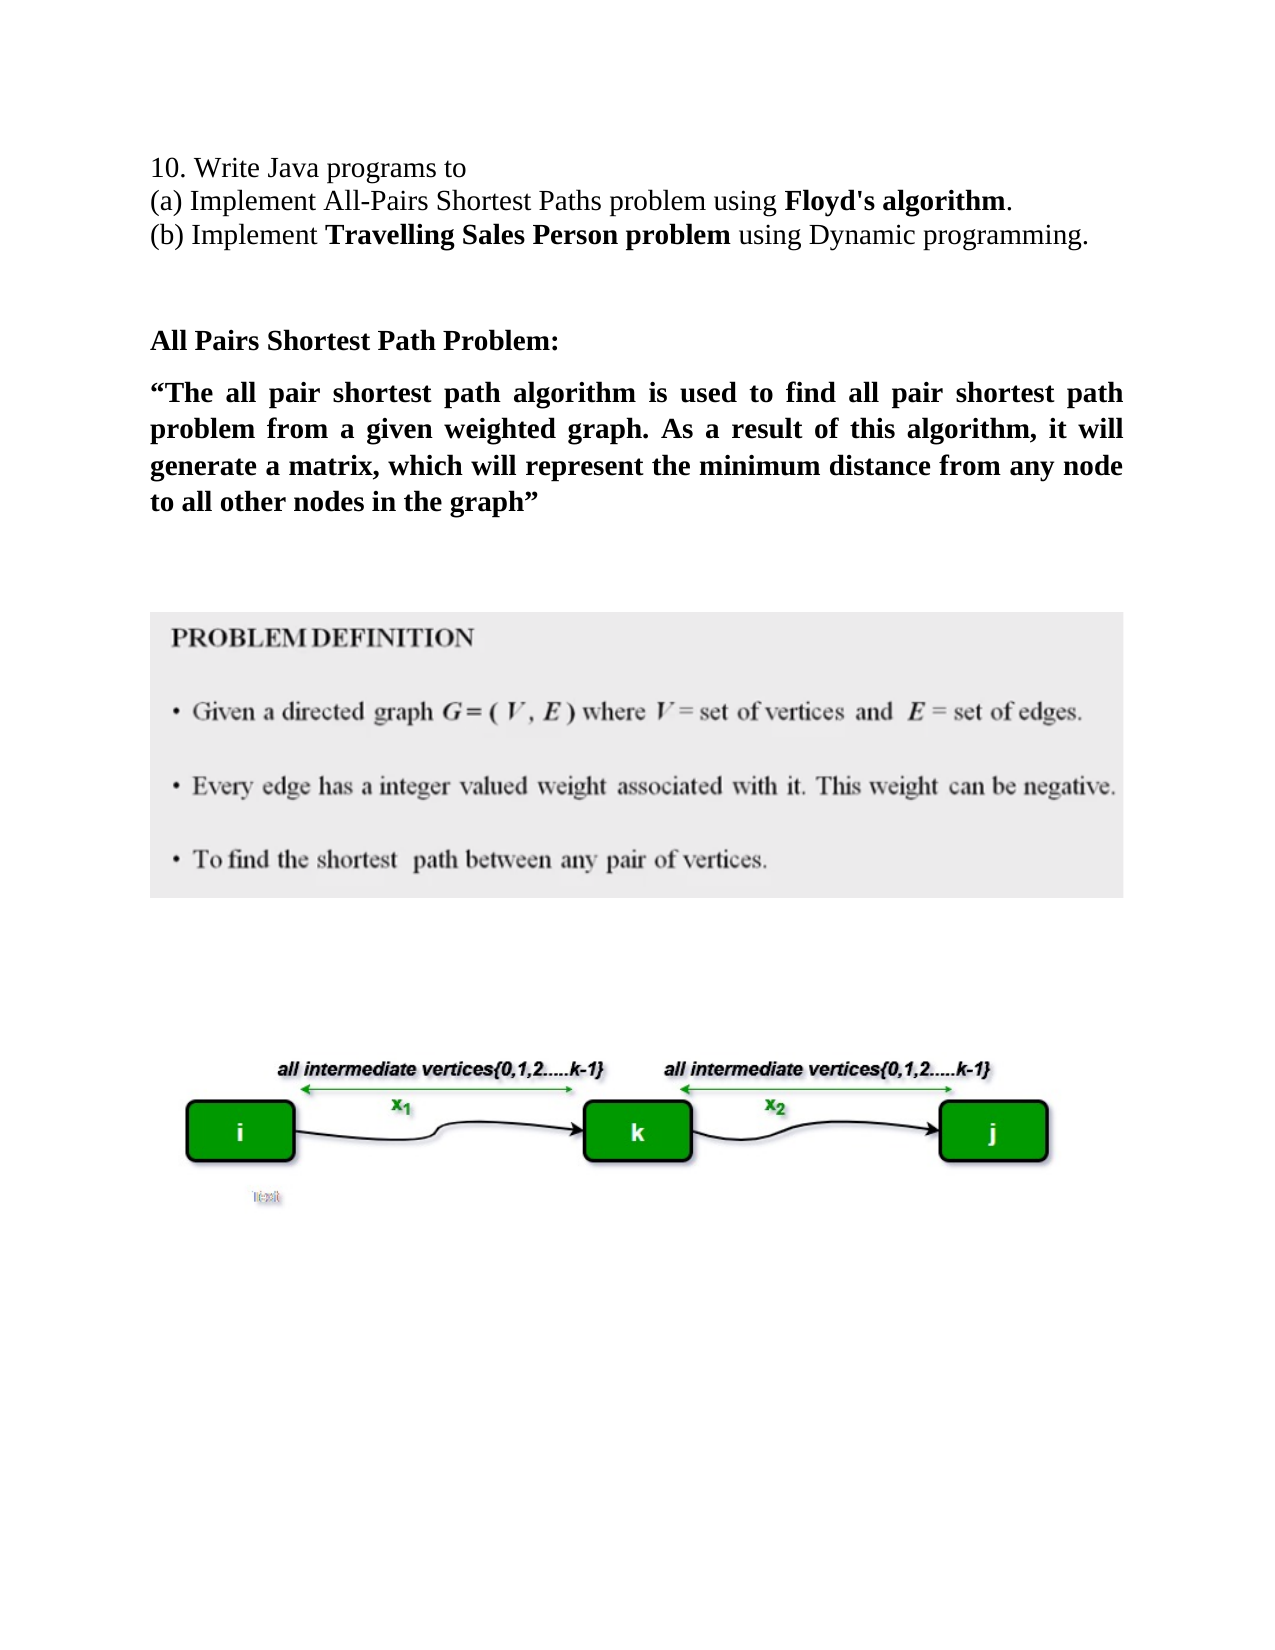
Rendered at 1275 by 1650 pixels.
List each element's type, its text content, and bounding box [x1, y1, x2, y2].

picture [150, 1052, 1125, 1216]
text 10. Write Java programs to [150, 150, 1125, 183]
text “The all pair shortest path algorithm is used to find all pair shortest path problem from a given weighted graph. As a result of this algorithm, it will generate a matrix, which will represent the minimum distance from any node to all other nodes in the graph” [150, 376, 1125, 517]
text (b) Implement Travelling Sales Person problem using Dynamic programming. [150, 217, 1125, 251]
picture [150, 612, 1124, 898]
text All Pairs Shortest Path Problem: [150, 323, 1125, 356]
text (a) Implement All-Pairs Shortest Paths problem using Floyd's algorithm. [150, 183, 1125, 217]
